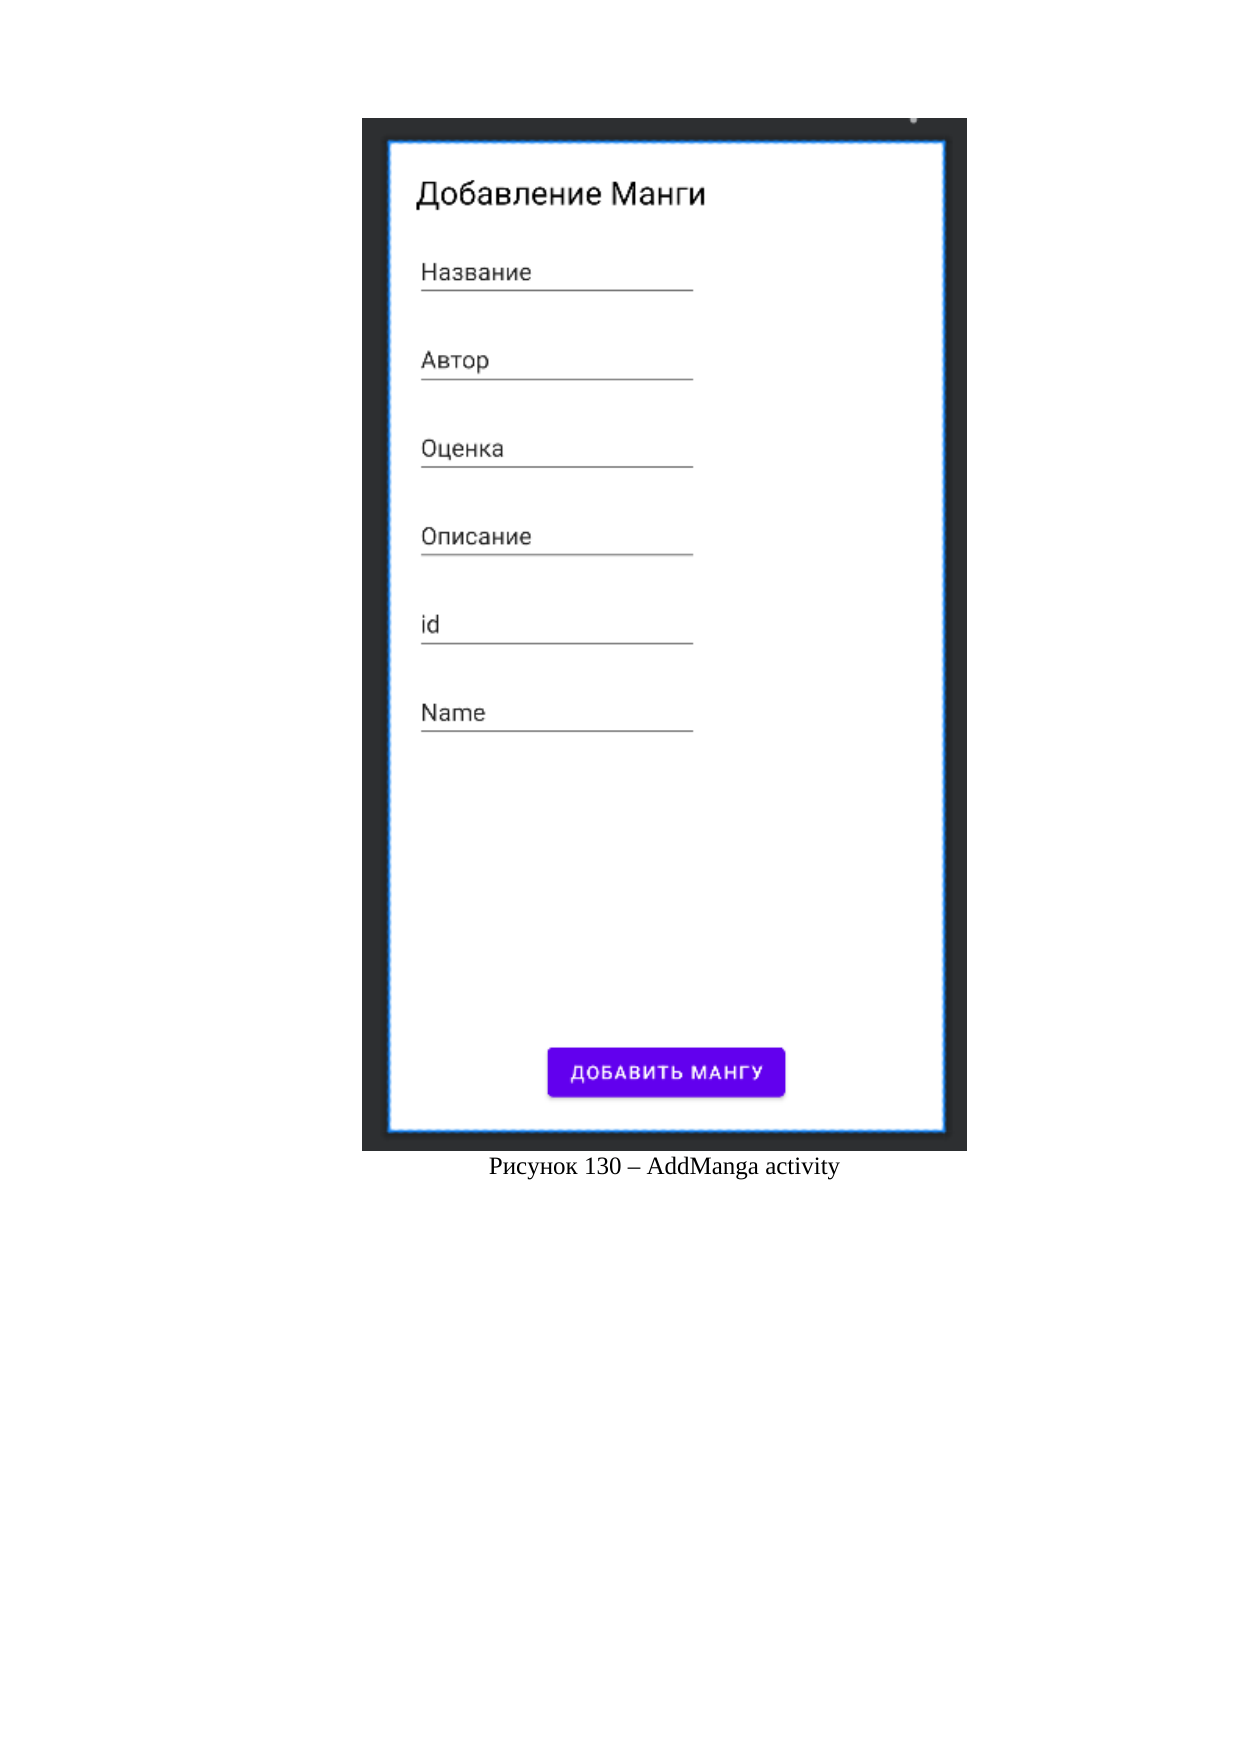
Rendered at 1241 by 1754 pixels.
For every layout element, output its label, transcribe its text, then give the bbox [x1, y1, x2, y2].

text Рисунок – AddManga activity [177, 1151, 1152, 1180]
picture [362, 118, 967, 1151]
